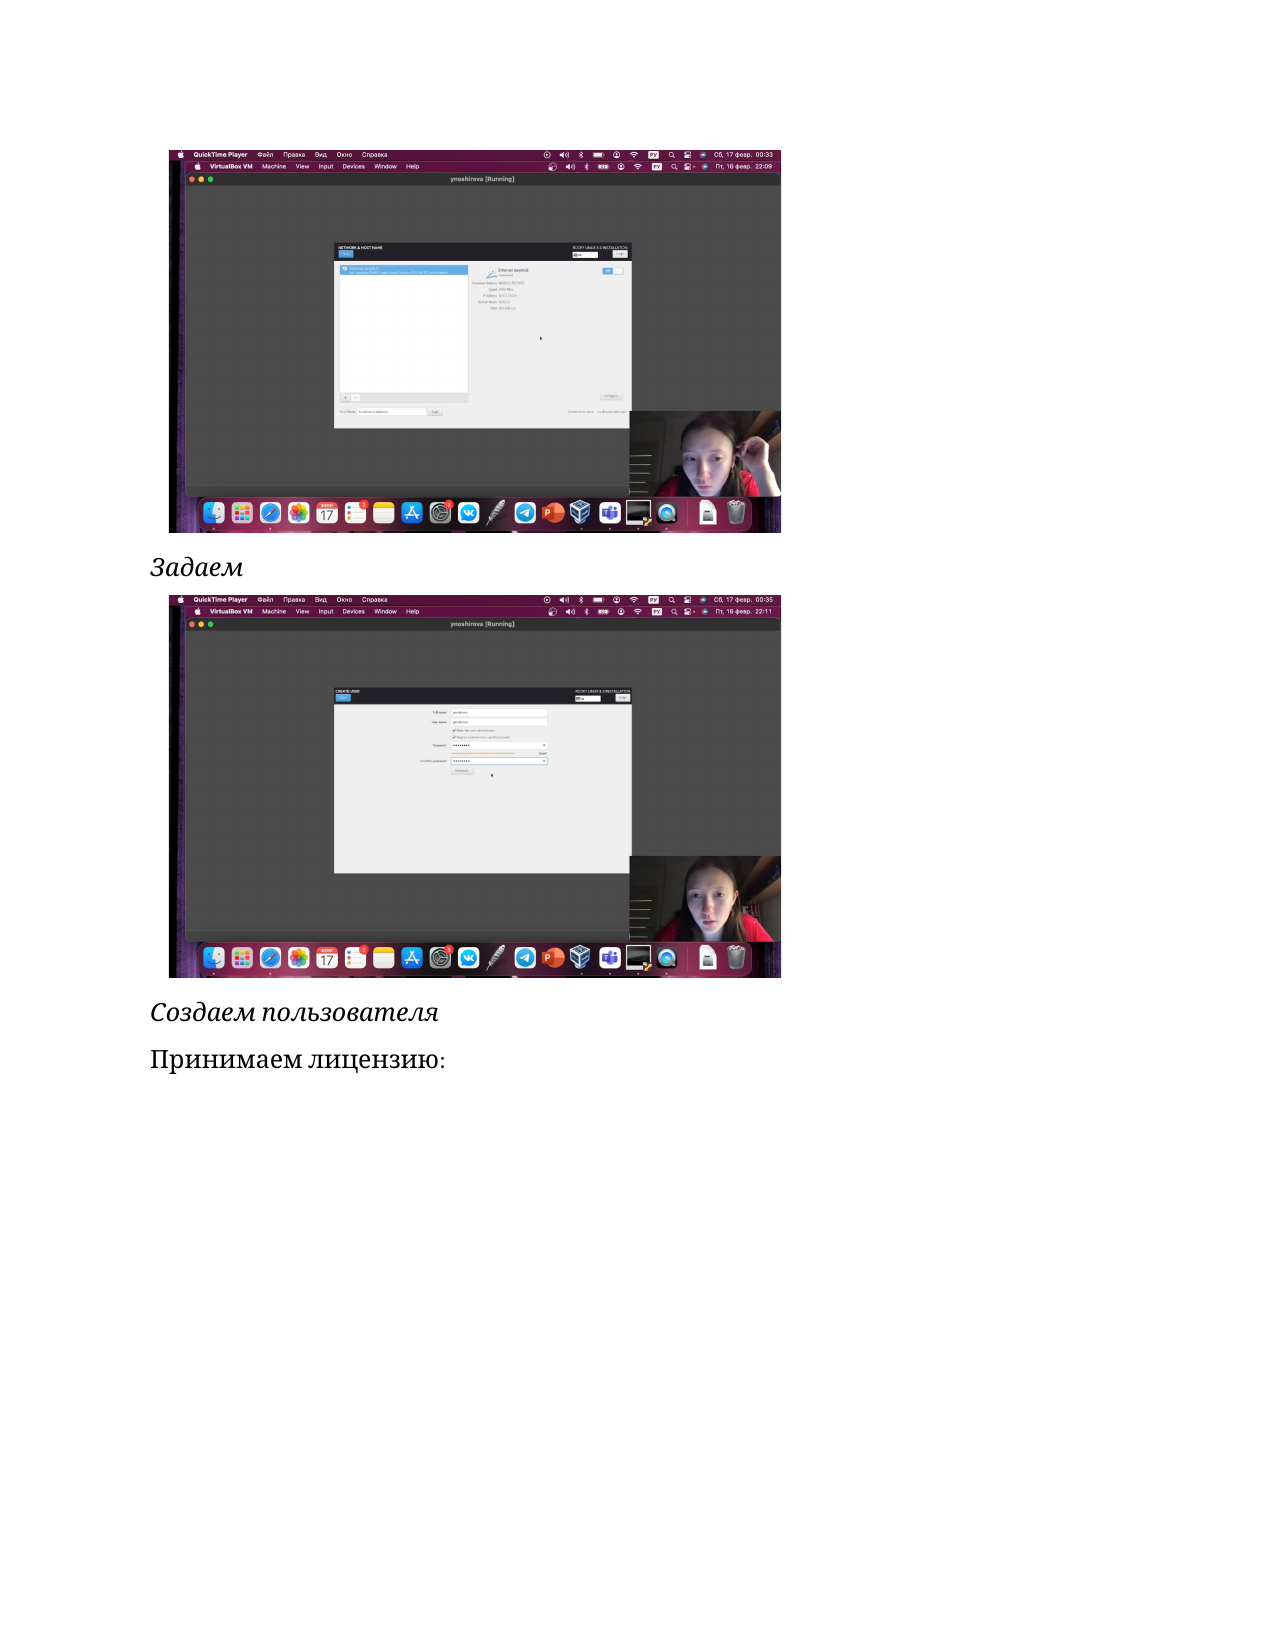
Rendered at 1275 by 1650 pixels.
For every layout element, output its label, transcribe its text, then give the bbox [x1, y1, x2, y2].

text Принимаем лицензию: [150, 1046, 1125, 1075]
text Задаем [150, 554, 1125, 582]
picture [168, 150, 782, 533]
text Создаем пользователя [150, 998, 1125, 1027]
picture [168, 595, 782, 978]
